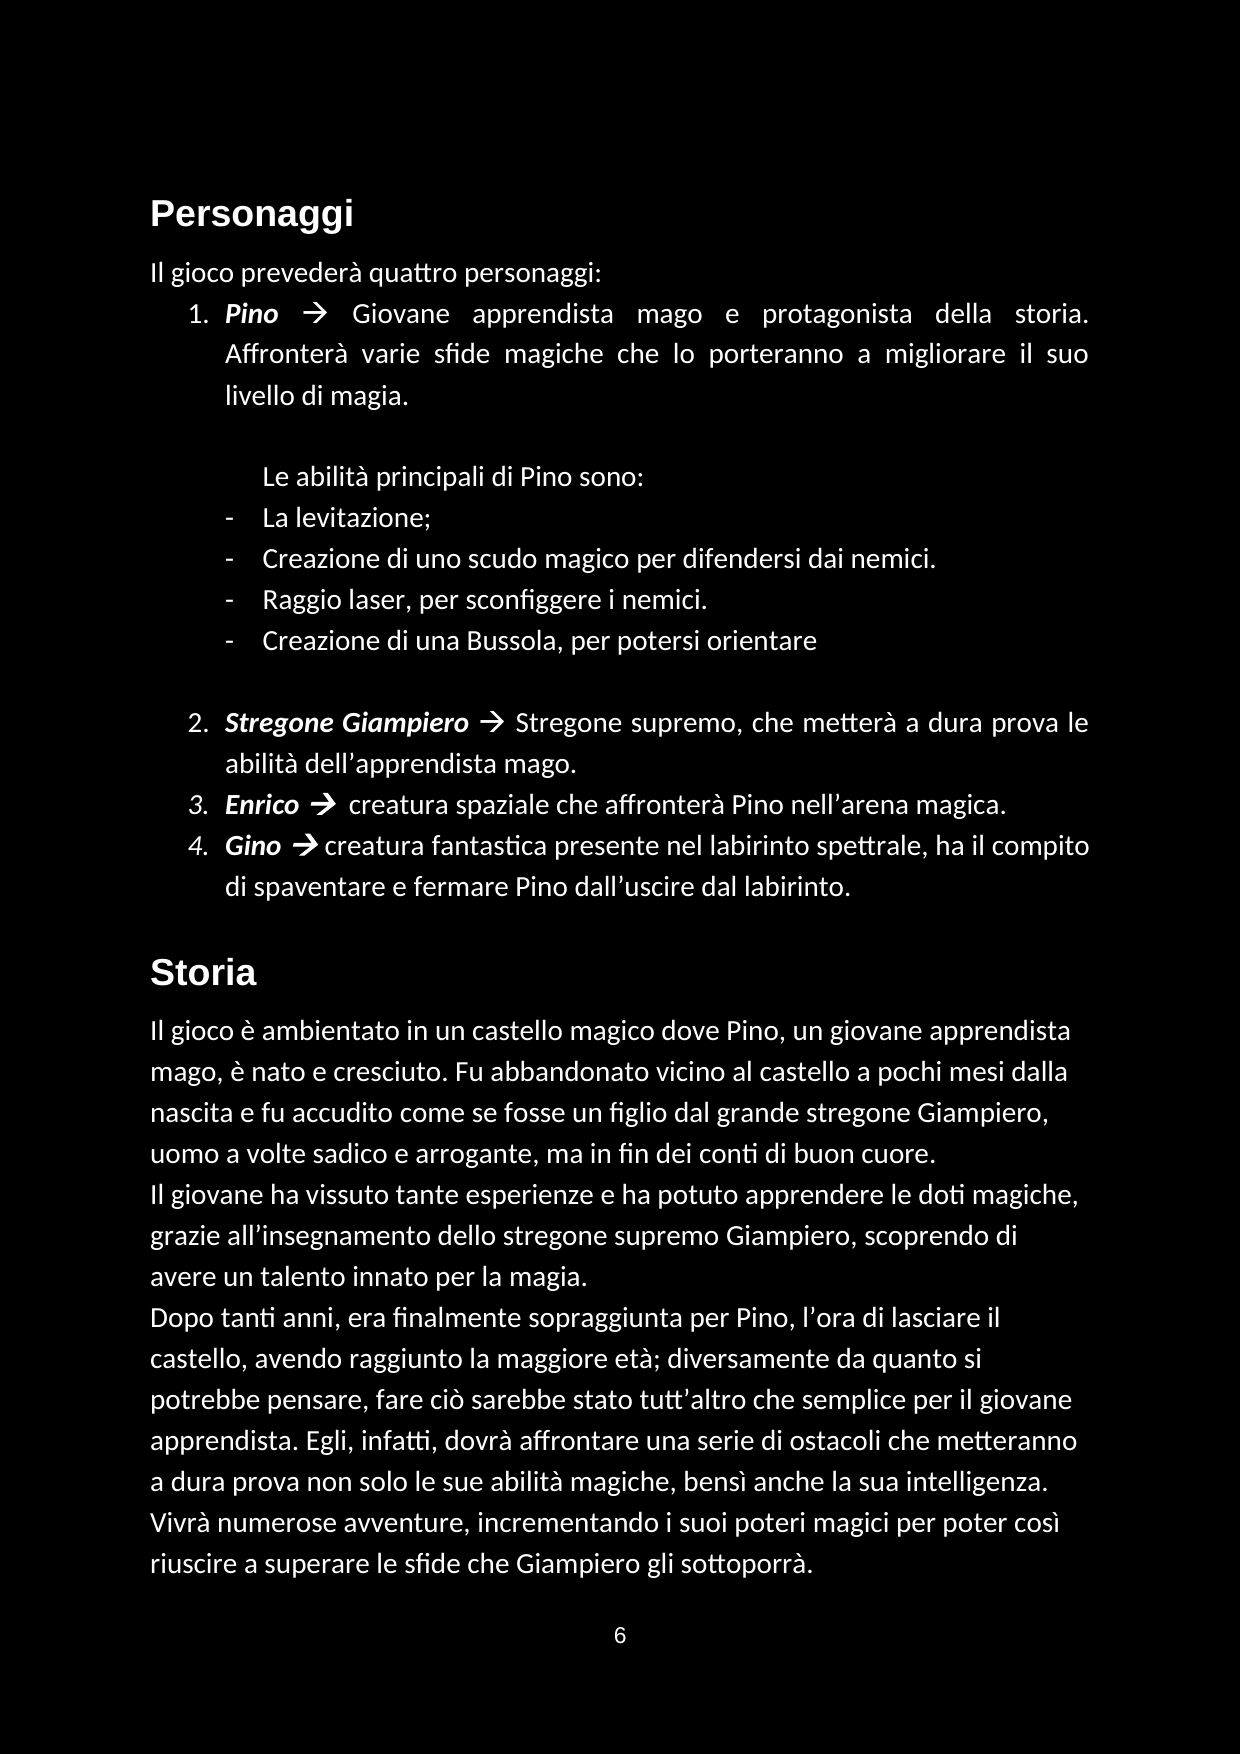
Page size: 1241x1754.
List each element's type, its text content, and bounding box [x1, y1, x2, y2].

list Pino Giovane apprendista mago e protagonista della storia. Affronterà varie sfide magiche che lo porteranno a migliorare il suo livello di magia. [187, 295, 1090, 412]
list Gino creatura fantastica presente nel labirinto spettrale, ha il compito di spaventare e fermare Pino dall’uscire dal labirinto. [187, 827, 1090, 903]
text Il giovane ha vissuto tante esperienze e ha potuto apprendere le doti magiche, grazie all’insegnamento dello stregone supremo Giampiero, scoprendo di avere un talento innato per la magia. [150, 1176, 1090, 1294]
text Dopo tanti anni, era finalmente sopraggiunta per Pino, l’ora di lasciare il castello, avendo raggiunto la maggiore età; diversamente da quanto si potrebbe pensare, fare ciò sarebbe stato tutt’altro che semplice per il giovane apprendista. Egli, infatti, dovrà affrontare una serie di ostacoli che metteranno a dura prova non solo le sue abilità magiche, bensì anche la sua intelligenza. Vivrà numerose avventure, incrementando i suoi poteri magici per poter così riuscire a superare le sfide che Giampiero gli sottoporrà. [150, 1299, 1090, 1580]
text Il gioco è ambientato in un castello magico dove Pino, un giovane apprendista mago, è nato e cresciuto. Fu abbandonato vicino al castello a pochi mesi dalla nascita e fu accudito come se fosse un figlio dal grande stregone Giampiero, uomo a volte sadico e arrogante, ma in fin dei conti di buon cuore. [150, 1012, 1090, 1171]
text Le abilità principali di Pino sono: [187, 458, 1090, 494]
text Il gioco prevederà quattro personaggi: [150, 254, 1090, 289]
list La levitazione; [225, 499, 1090, 535]
list Stregone Giampiero Stregone supremo, che metterà a dura prova le abilità dell’apprendista mago. [187, 704, 1090, 781]
list Creazione di uno scudo magico per difendersi dai nemici. [225, 540, 1090, 576]
subtitle Storia [150, 950, 1090, 993]
list Enrico creatura spaziale che affronterà Pino nell’arena magica. [187, 786, 1090, 822]
list Creazione di una Bussola, per potersi orientare [225, 622, 1090, 658]
list Raggio laser, per sconfiggere i nemici. [225, 581, 1090, 617]
subtitle Personaggi [150, 192, 1090, 235]
